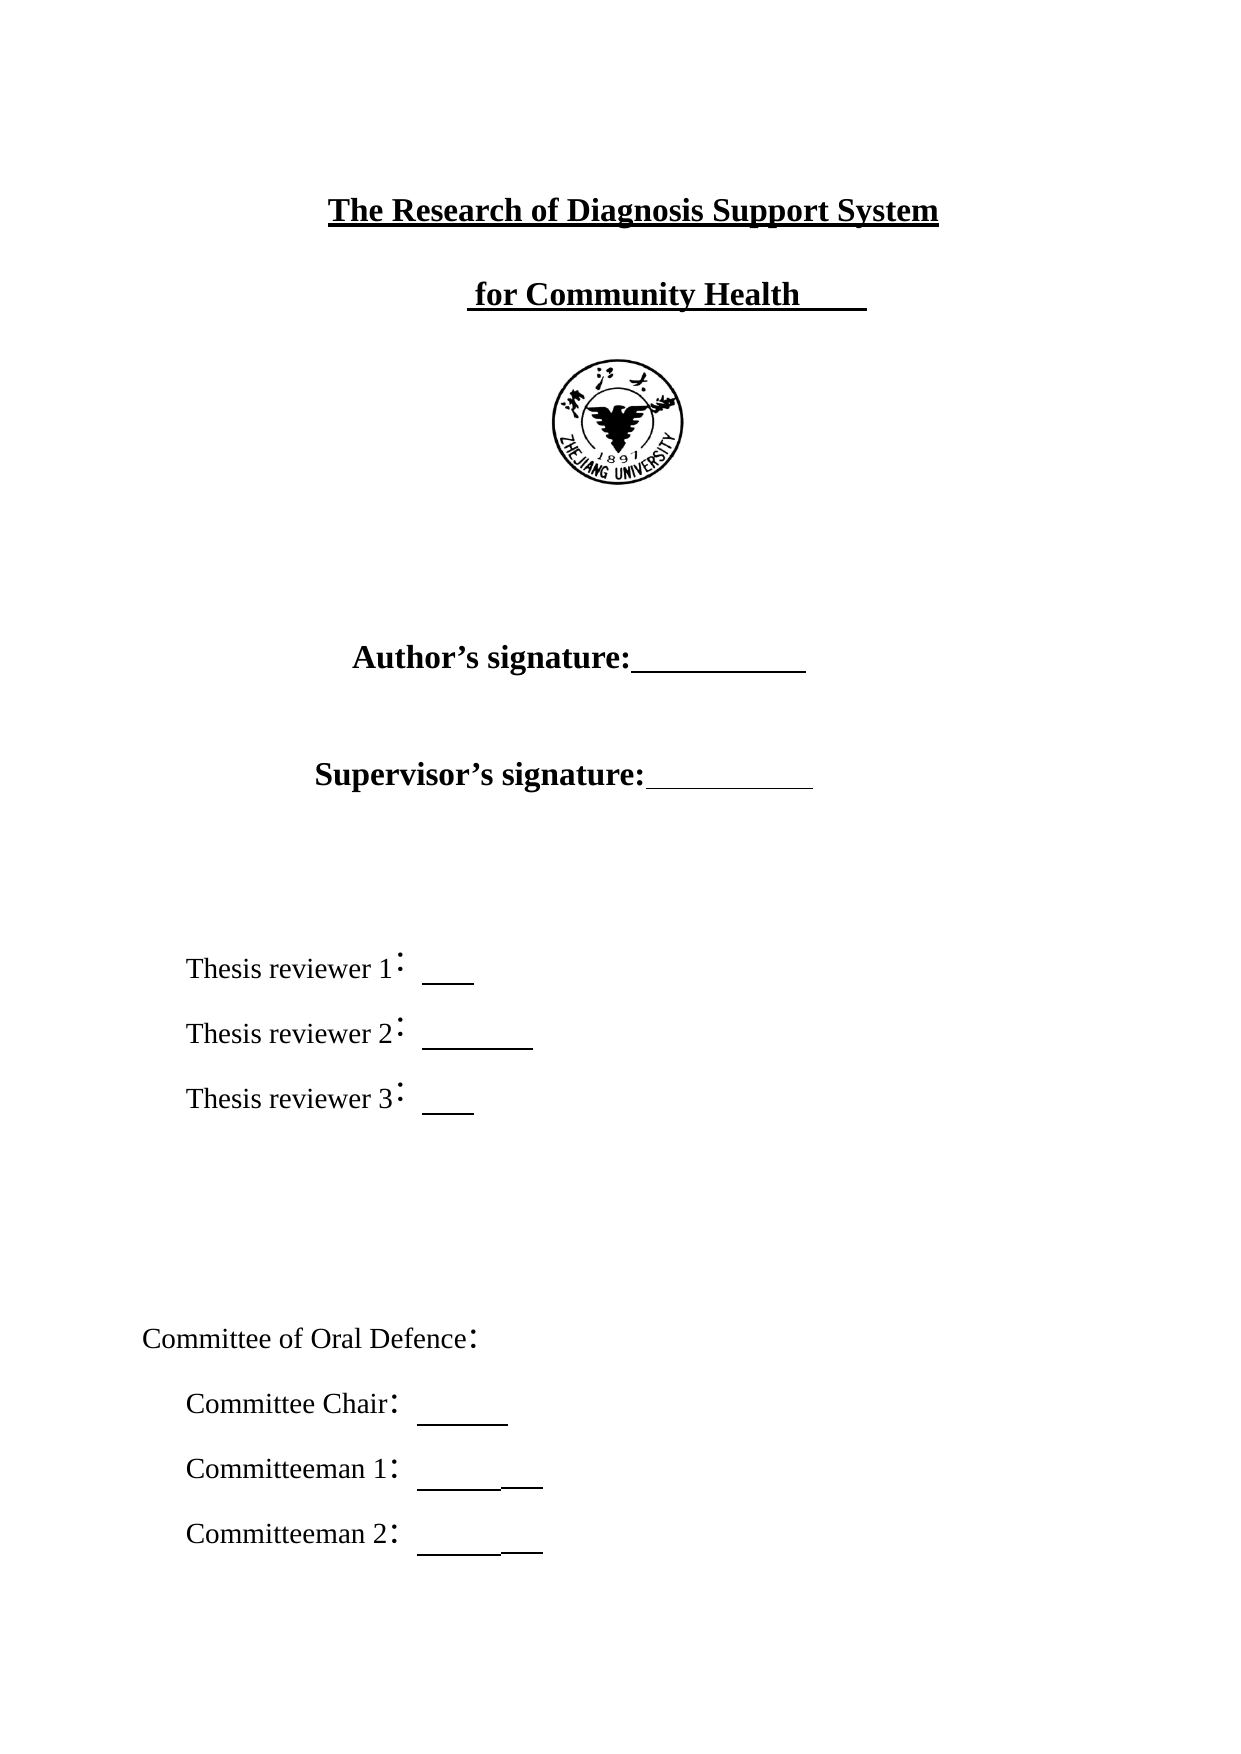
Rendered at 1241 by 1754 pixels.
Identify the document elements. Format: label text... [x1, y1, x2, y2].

text Committeeman 1： [142, 1433, 1110, 1498]
text Committee Chair： [142, 1368, 1110, 1433]
text The Research of Diagnosis Support System [127, 177, 1110, 242]
text Thesis reviewer 2： [127, 994, 1110, 1059]
text Thesis reviewer 3： [127, 1059, 1110, 1124]
text Thesis reviewer 1： [127, 929, 1110, 994]
text Committee of Oral Defence： [142, 1303, 1110, 1368]
text Author’s signature: [127, 624, 1110, 689]
text Supervisor’s signature: [127, 741, 1110, 806]
text Committeeman 2： [142, 1498, 1110, 1563]
text for Community Health [127, 261, 1110, 326]
picture [550, 358, 685, 486]
